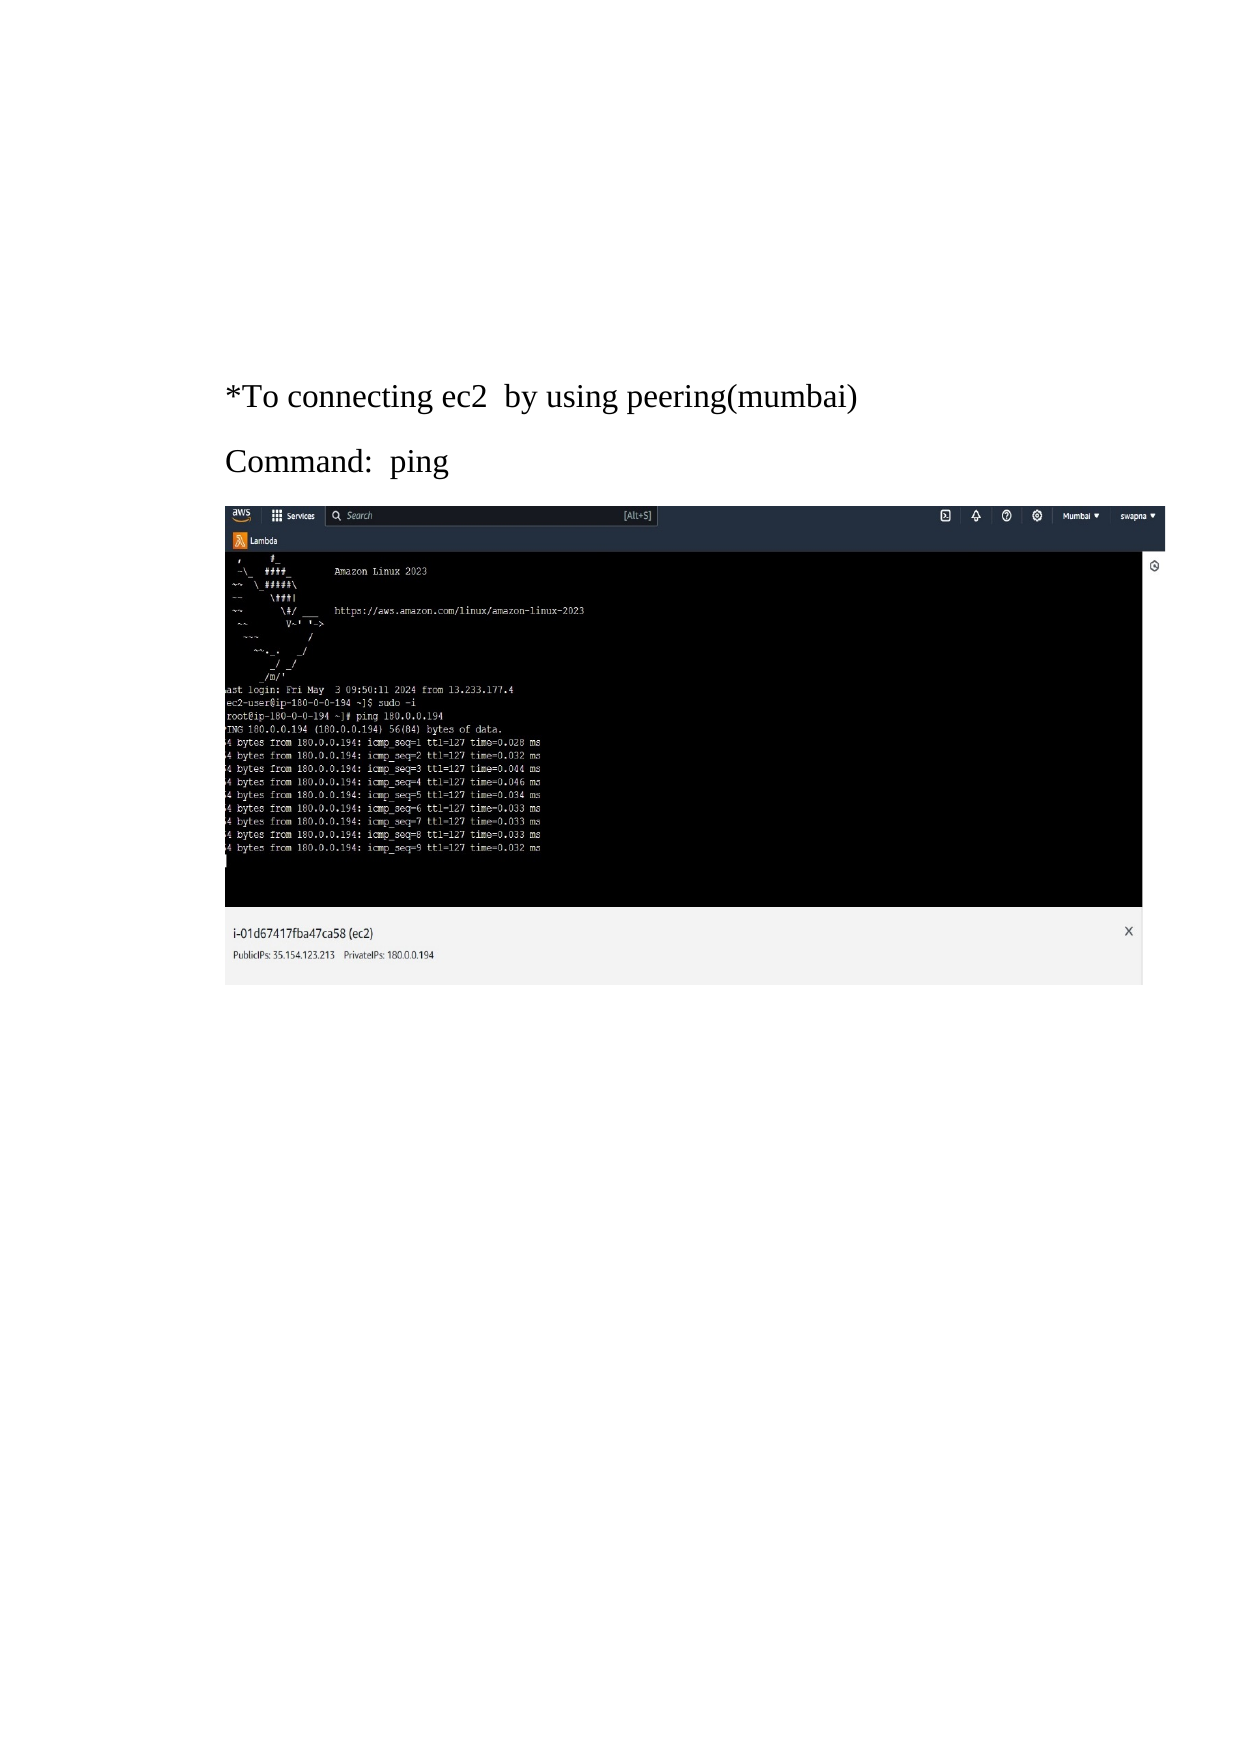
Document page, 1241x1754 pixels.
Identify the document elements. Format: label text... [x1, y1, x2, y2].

text Command: ping [150, 441, 1090, 480]
picture [225, 506, 1166, 985]
text *To connecting ec2 by using peering(mumbai) [150, 376, 1090, 415]
